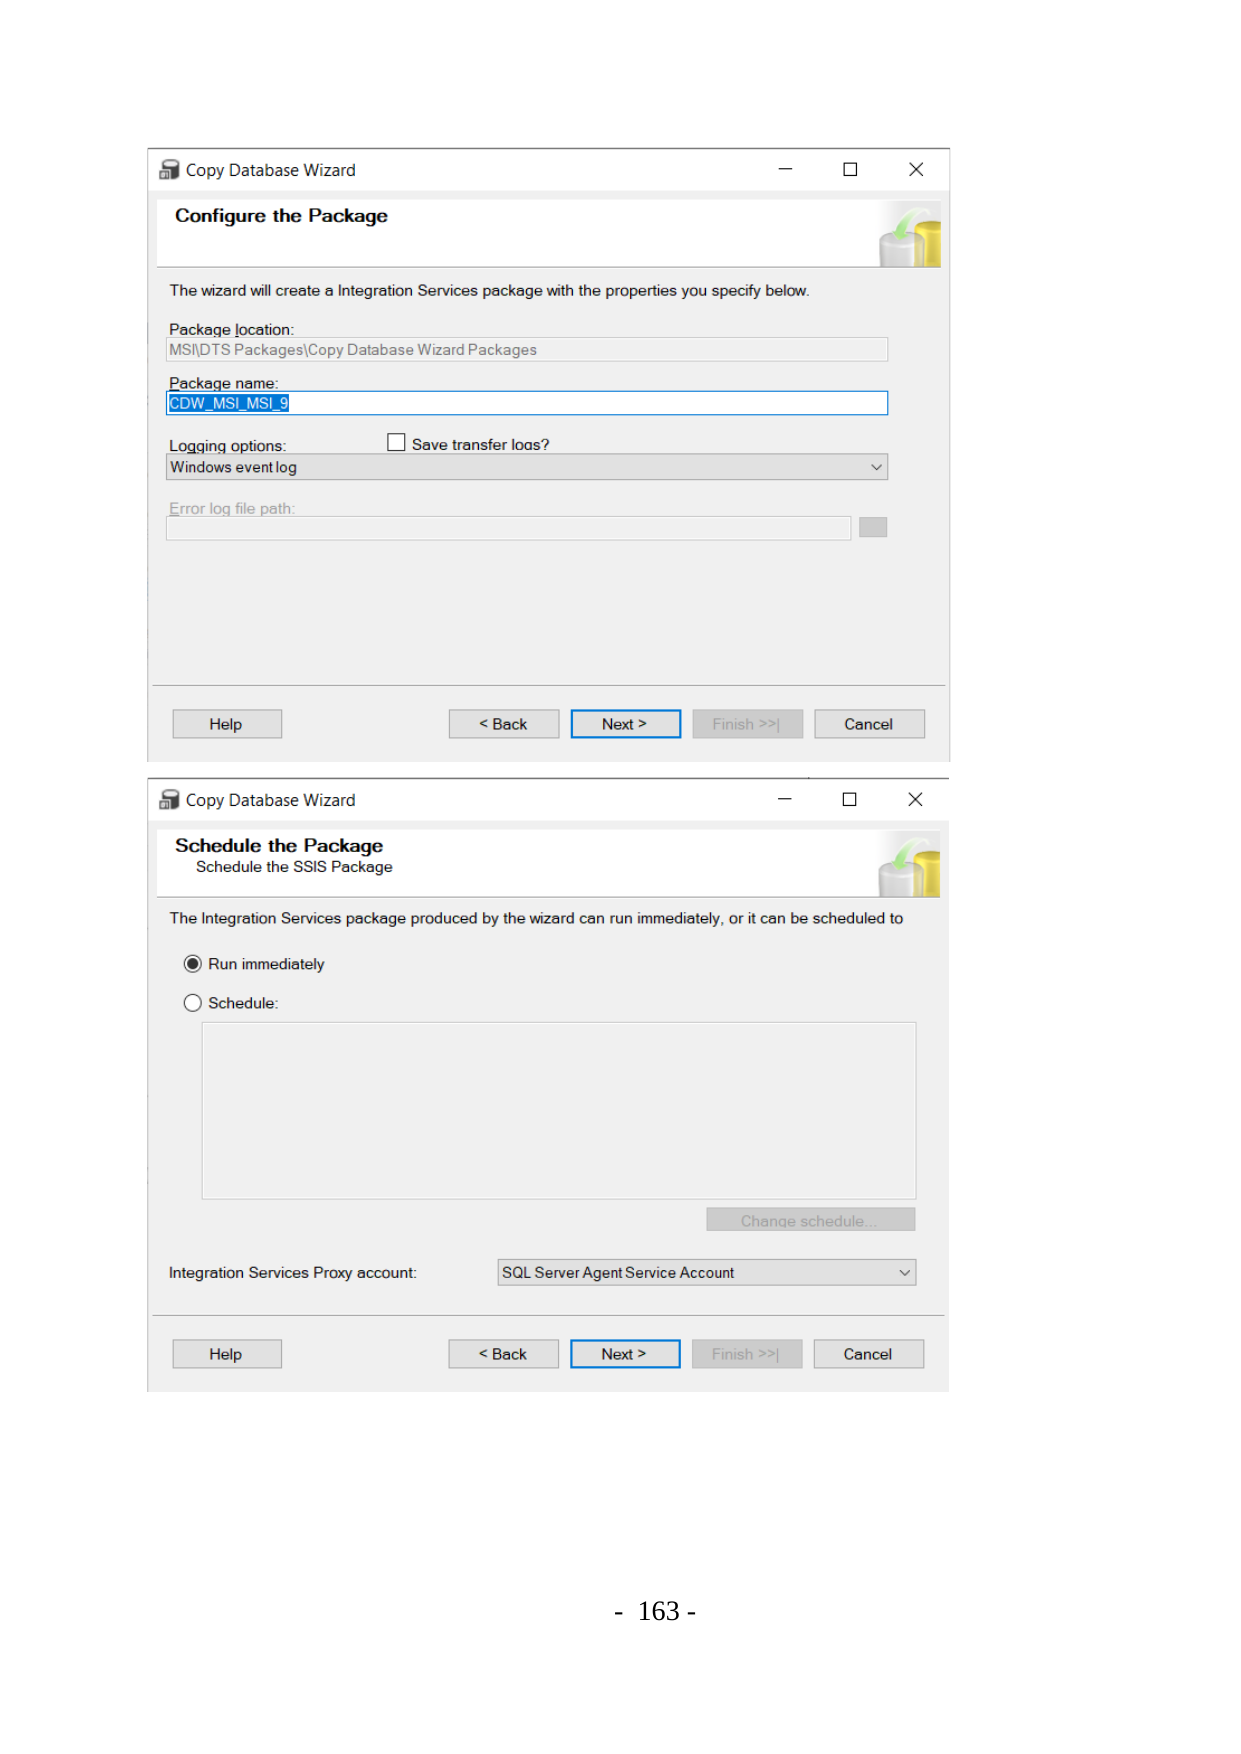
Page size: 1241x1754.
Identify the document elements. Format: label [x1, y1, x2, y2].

picture [147, 777, 949, 1392]
picture [147, 147, 951, 762]
